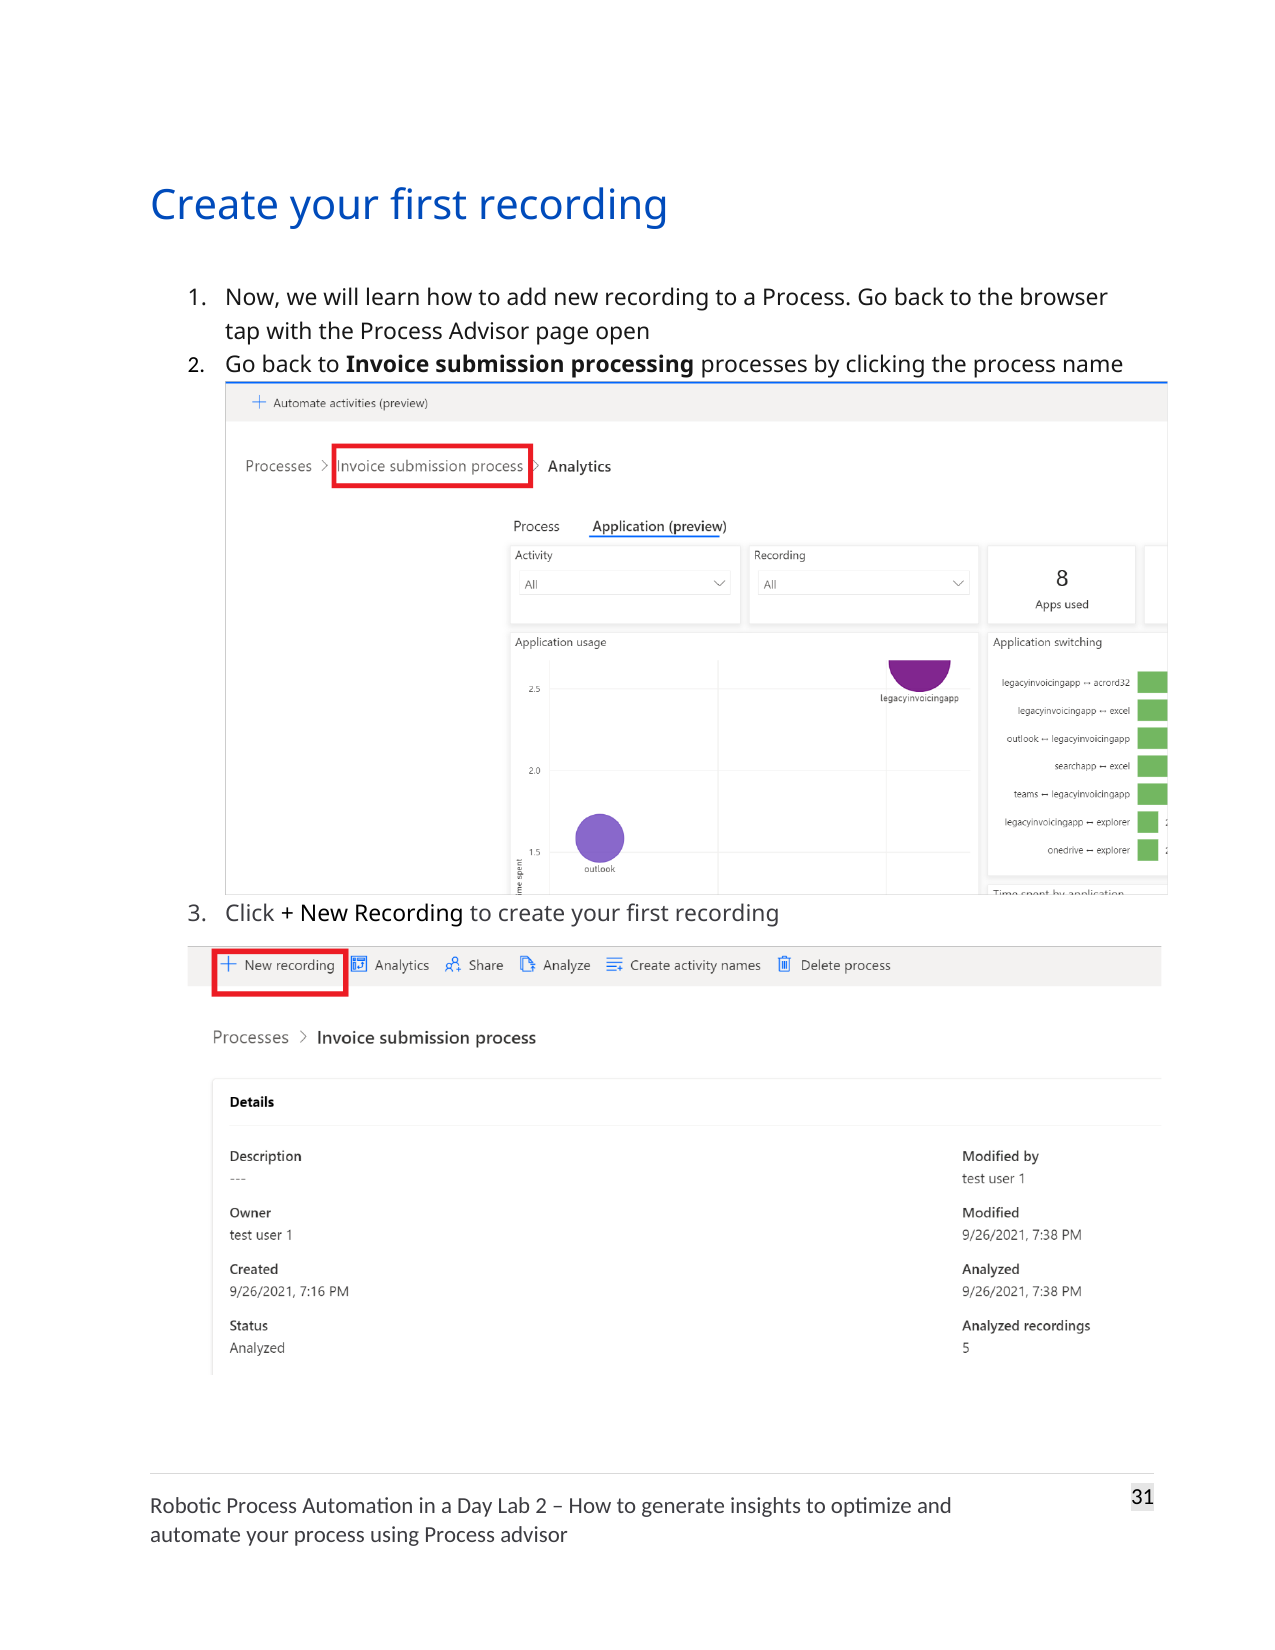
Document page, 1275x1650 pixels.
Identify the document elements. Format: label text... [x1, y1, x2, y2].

picture [187, 946, 1162, 1375]
list Click + New Recording to create your first recording [187, 896, 1125, 928]
list Now, we will learn how to add new recording to a Process. Go back to the browser tap with the Process Advisor page open [187, 281, 1125, 346]
text Create your first recording [150, 175, 1125, 232]
picture [225, 381, 1168, 895]
